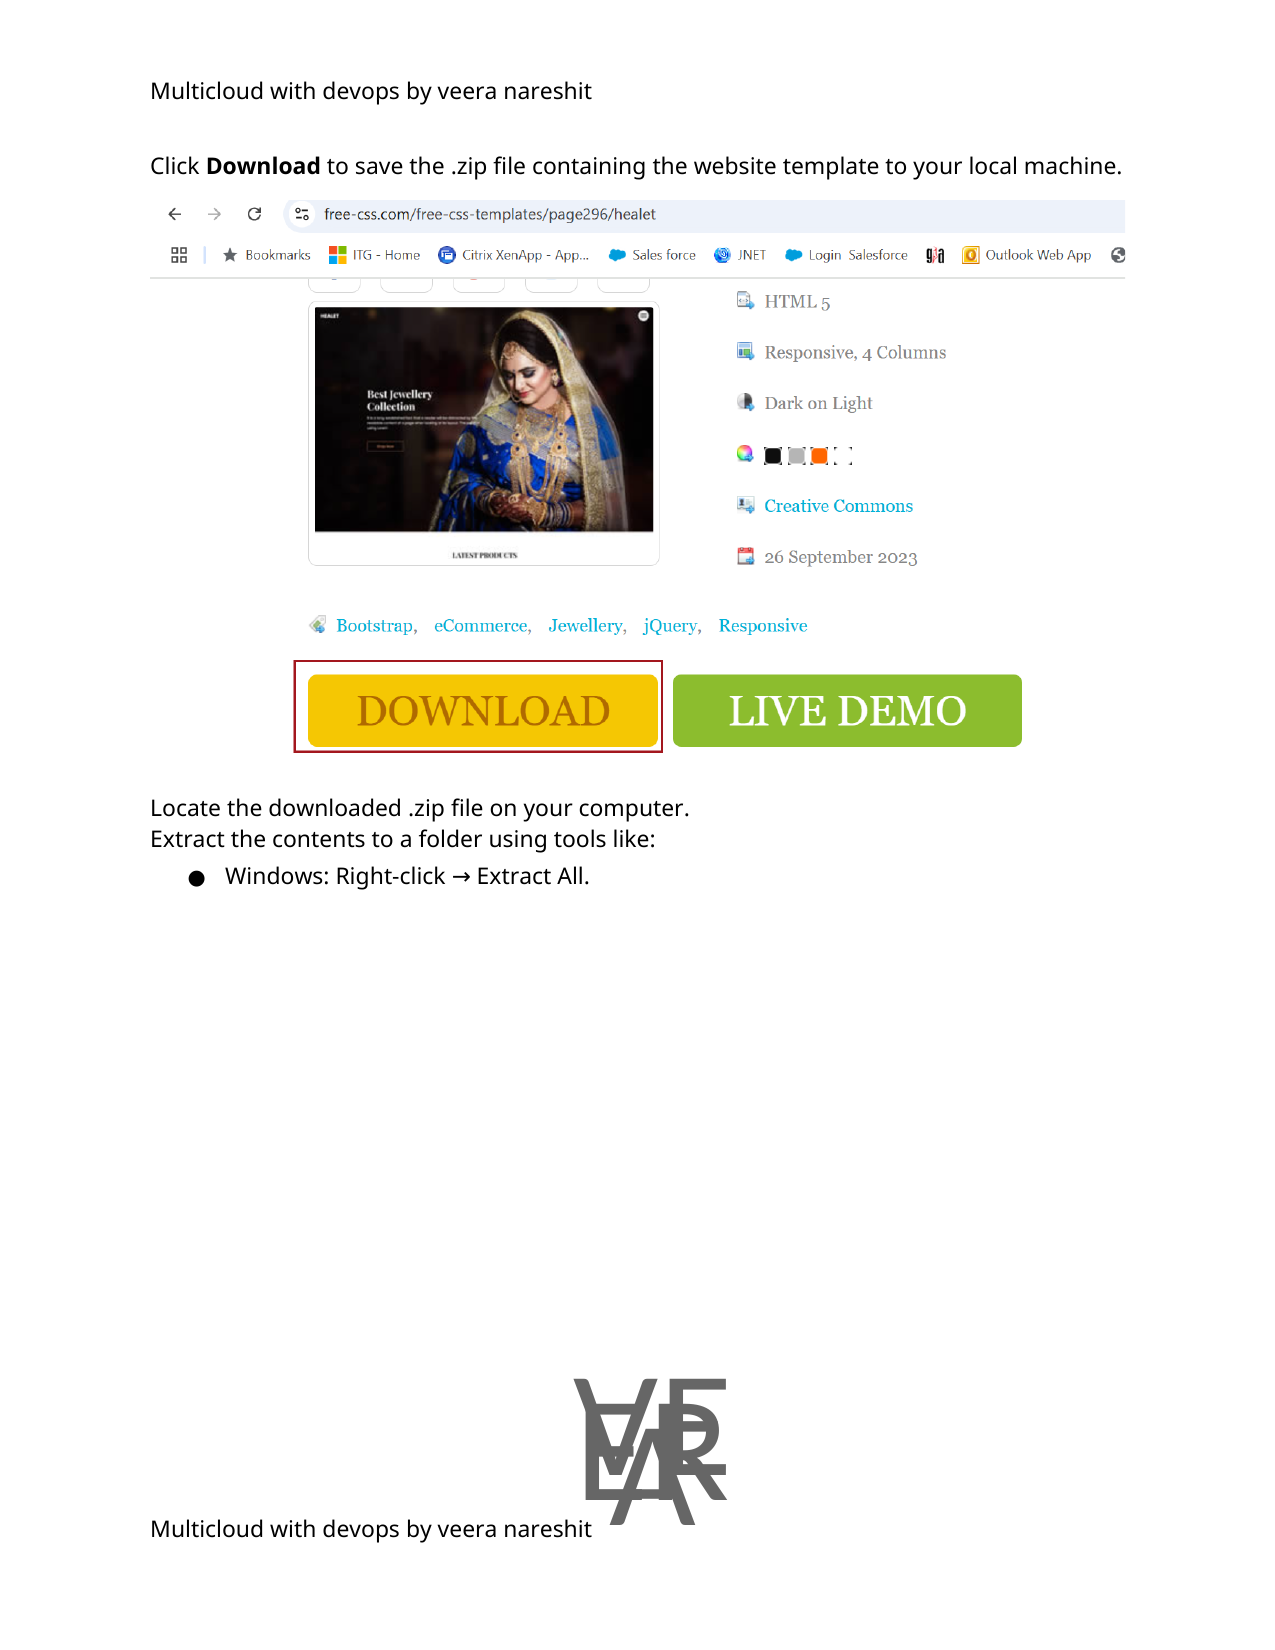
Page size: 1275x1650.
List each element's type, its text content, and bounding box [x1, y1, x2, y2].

text Extract the contents to a folder using tools like: [150, 823, 1125, 854]
picture [150, 200, 1125, 773]
text Locate the downloaded .zip file on your computer. [150, 791, 1125, 823]
list Windows: Right-click → Extract All. [187, 854, 1125, 897]
text Click Download to save the .zip file containing the website template to your local machine. [150, 150, 1125, 181]
